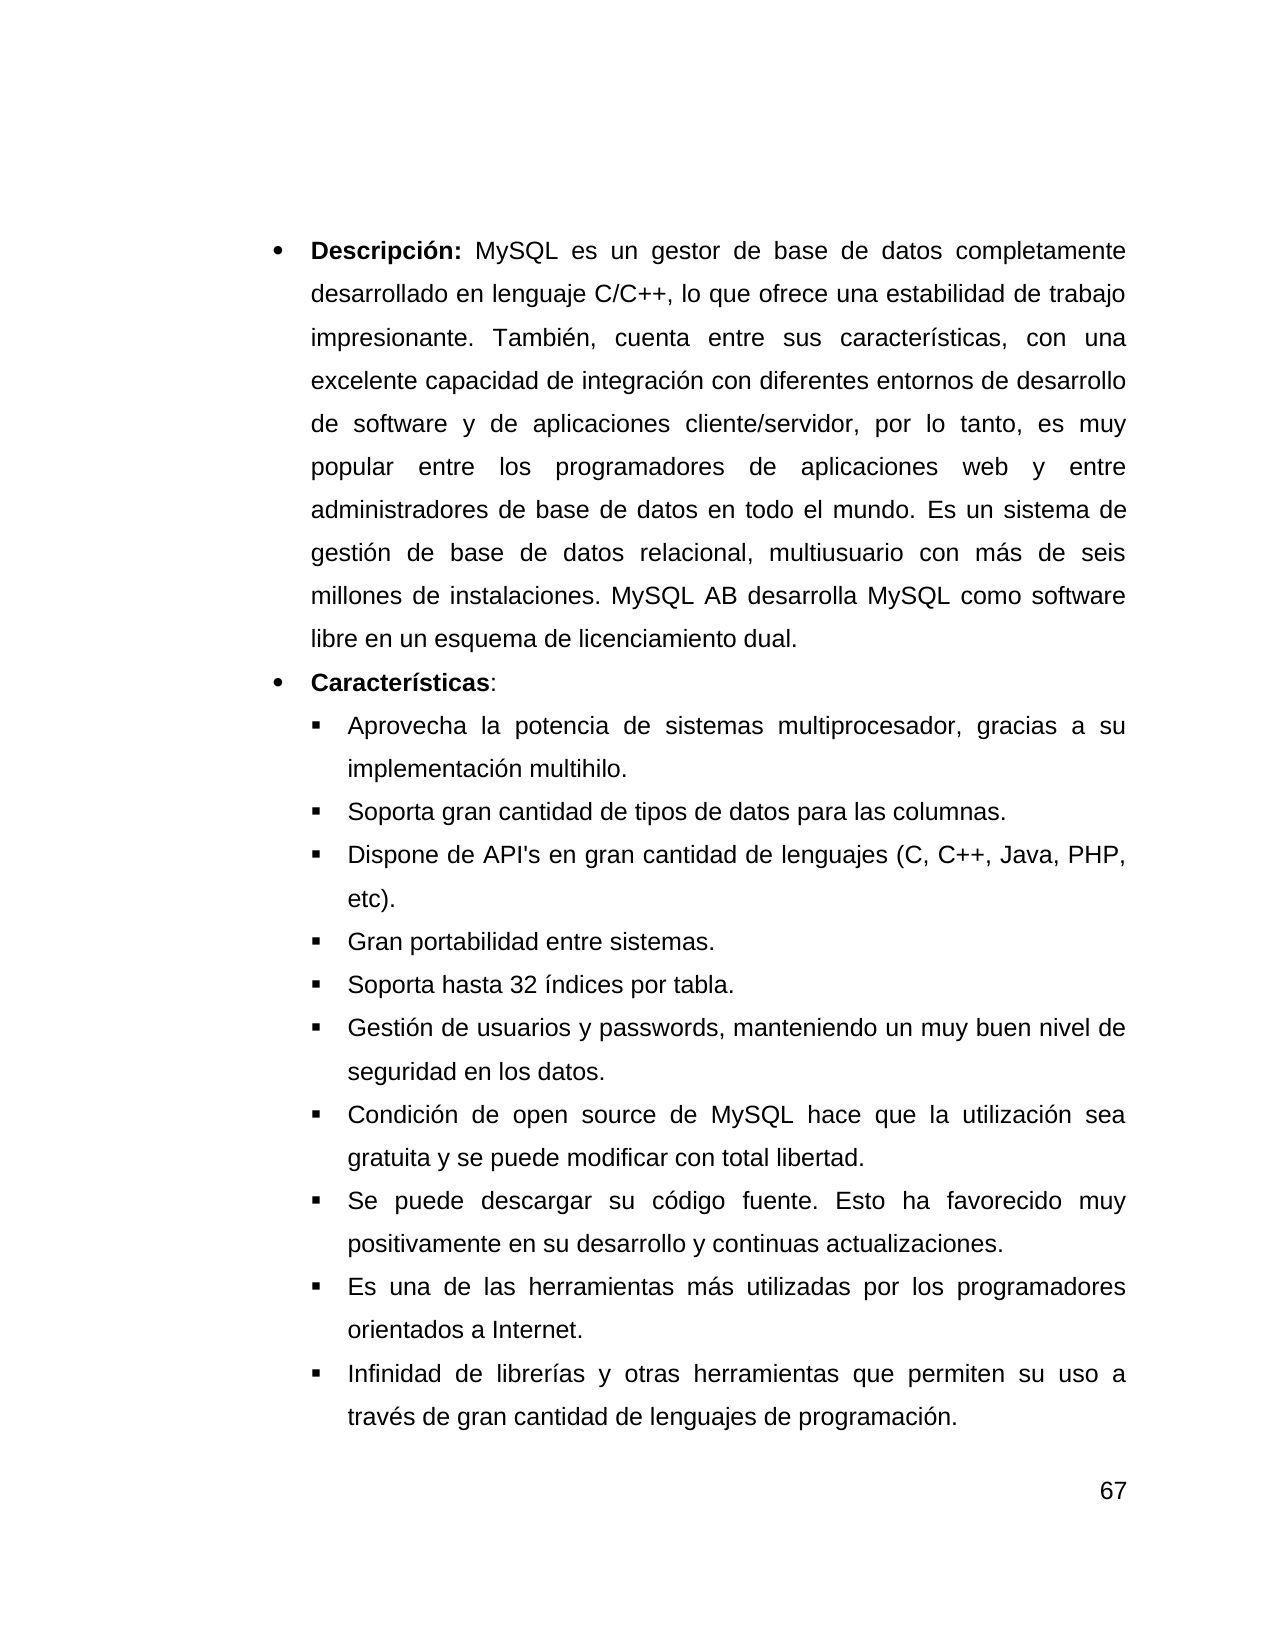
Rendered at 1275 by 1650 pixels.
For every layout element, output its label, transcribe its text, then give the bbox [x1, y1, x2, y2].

text Soporta gran cantidad de tipos de datos para las columnas. [310, 797, 1127, 826]
text Gestión de usuarios y passwords, manteniendo un muy buen nivel de seguridad en los datos. [310, 1013, 1127, 1085]
text Características: [273, 668, 1127, 696]
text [310, 1359, 1127, 1431]
text Dispone de API's en gran cantidad de lenguajes (C, C++, Java, PHP, etc). [310, 840, 1127, 912]
text Aprovecha la potencia de sistemas multiprocesador, gracias a su implementación multihilo. [310, 711, 1127, 783]
text Condición de open source de MySQL hace que la utilización sea gratuita y se puede modificar con total libertad. [310, 1099, 1127, 1172]
text Se puede descargar su código fuente. Esto ha favorecido muy positivamente en su desarrollo y continuas actualizaciones. [310, 1186, 1127, 1258]
text Es una de las herramientas más utilizadas por los programadores orientados a Internet. [310, 1272, 1127, 1344]
text Soporta hasta 32 índices por tabla. [310, 970, 1127, 999]
text Gran portabilidad entre sistemas. [310, 927, 1127, 956]
text Descripción: MySQL es un gestor de base de datos completamente desarrollado en lenguaje C/C++, lo que ofrece una estabilidad de trabajo impresionante. También, cuenta entre sus características, con una excelente capacidad de integración con diferentes entornos de desarrollo de software y de aplicaciones cliente/servidor, por lo tanto, es muy popular entre los programadores de aplicaciones web y entre administradores de base de datos en todo el mundo. Es un sistema de gestión de base de datos relacional, multiusuario con más de seis millones de instalaciones. MySQL AB desarrolla MySQL como software libre en un esquema de licenciamiento dual. [273, 236, 1127, 653]
